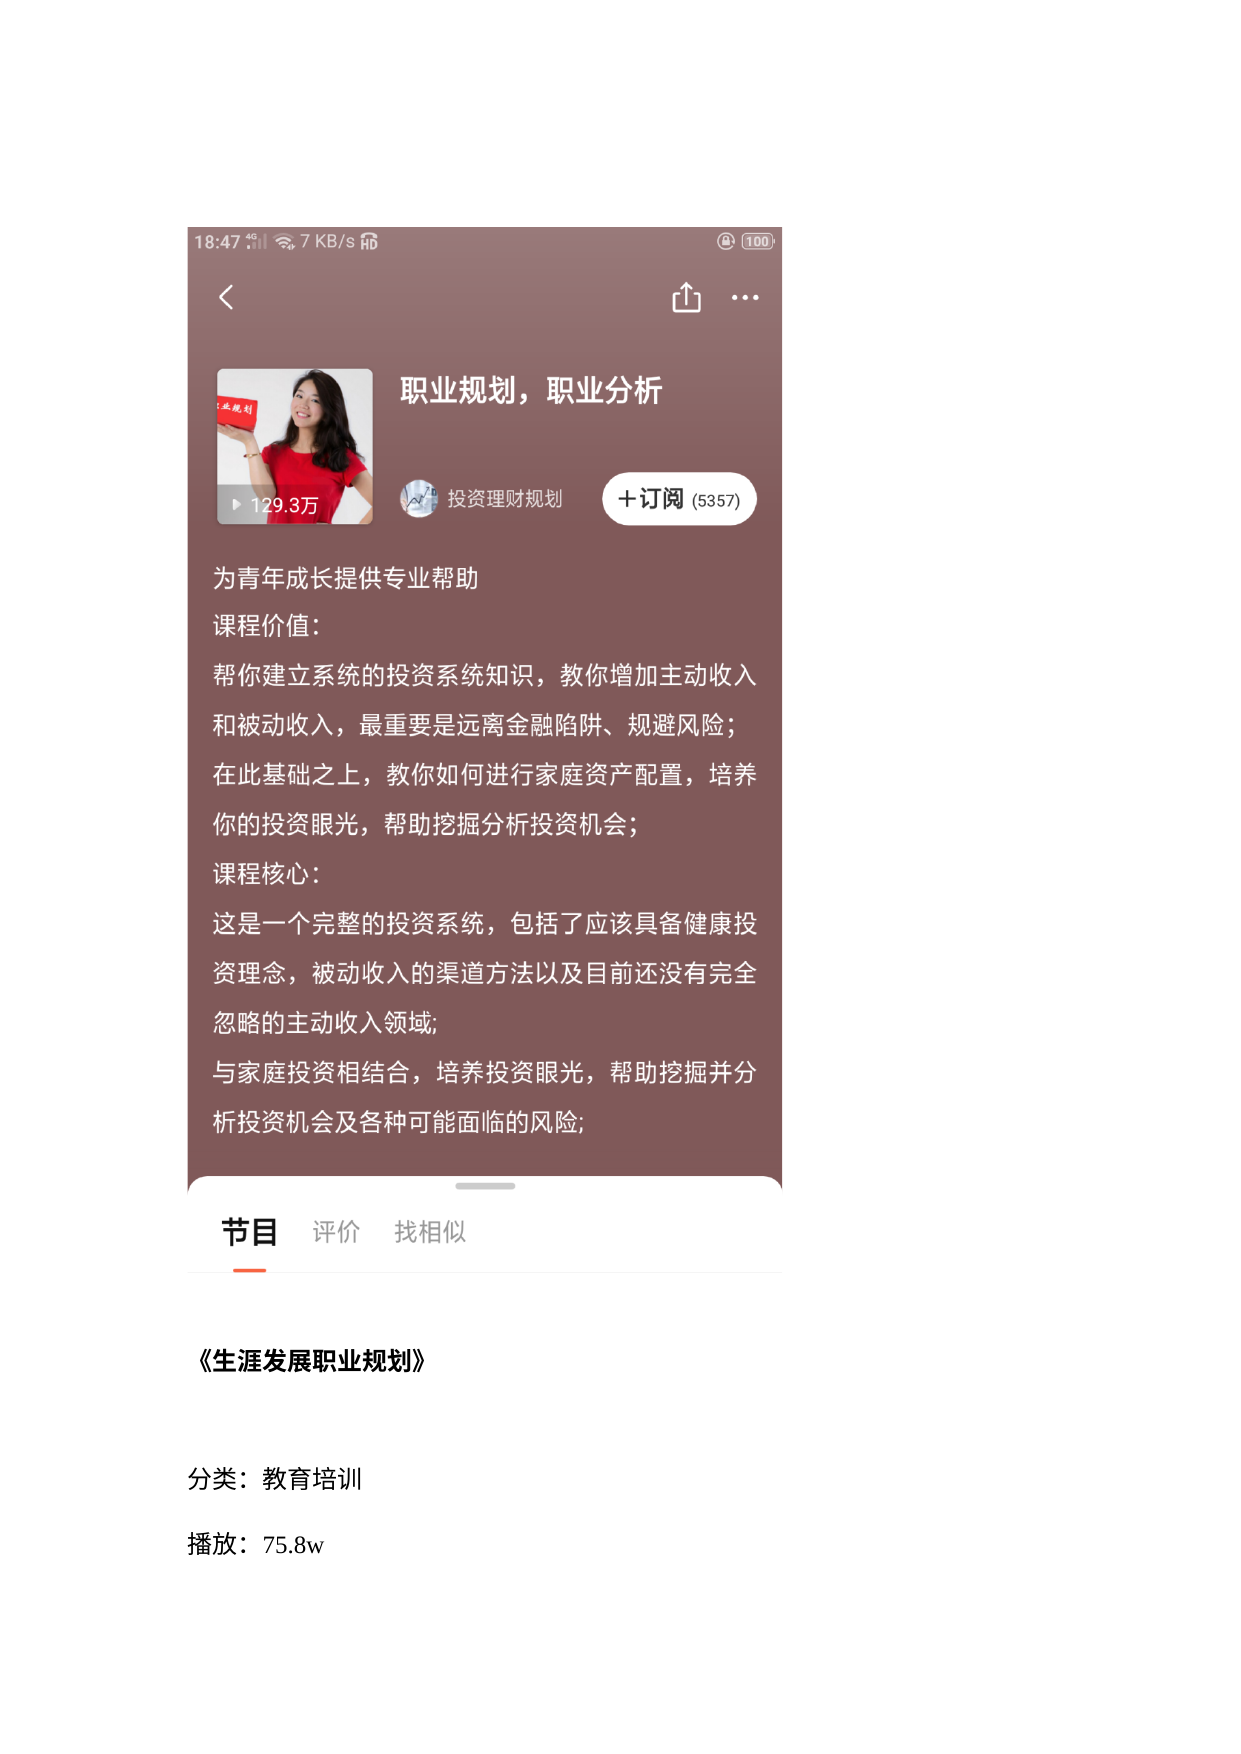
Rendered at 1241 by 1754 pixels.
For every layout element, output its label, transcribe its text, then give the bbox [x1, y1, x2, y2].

picture [187, 227, 783, 1285]
subtitle 《生涯发展职业规划》 [187, 1327, 1053, 1392]
list 播放：75.8w [187, 1510, 1053, 1575]
text 分类：教育培训 [187, 1445, 1053, 1510]
